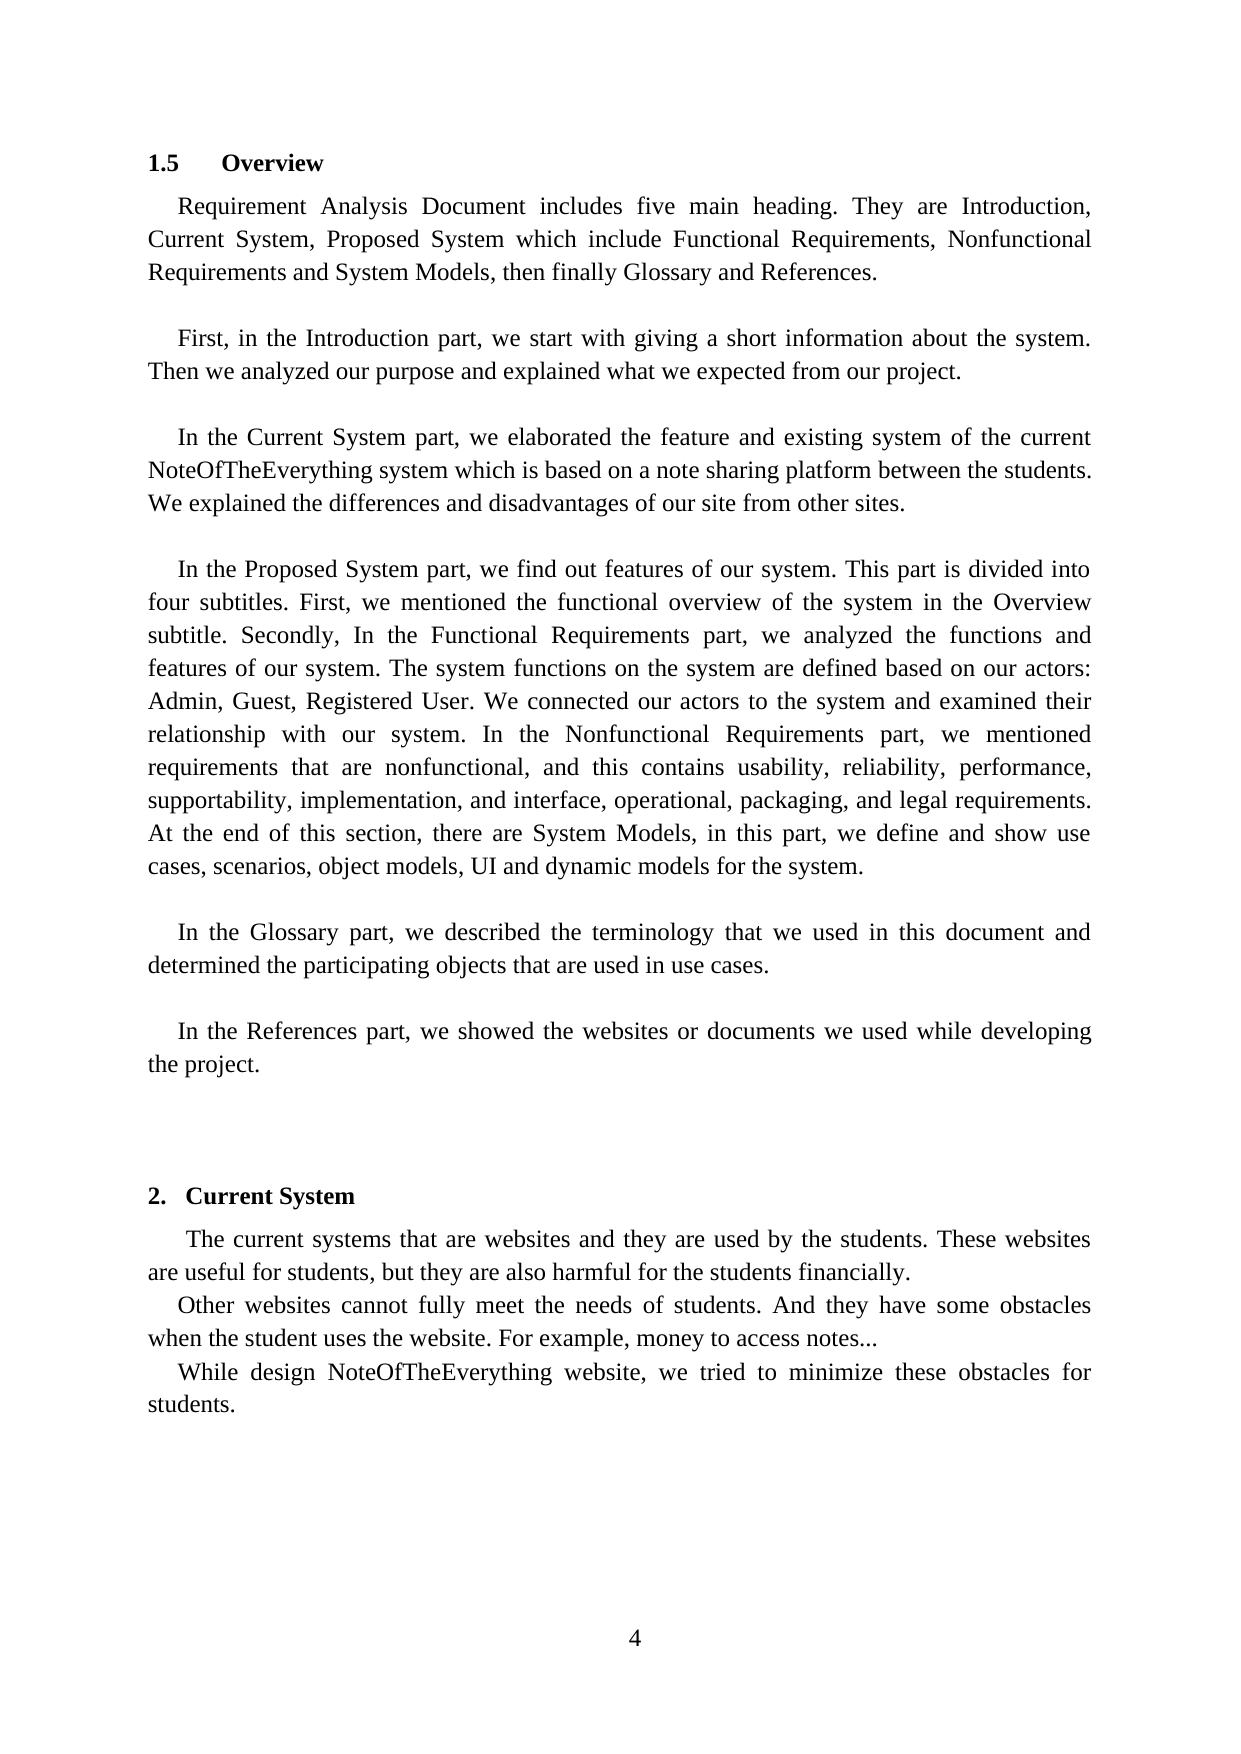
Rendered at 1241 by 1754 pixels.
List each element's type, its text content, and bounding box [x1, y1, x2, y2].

text Other websites cannot fully meet the needs of students. And they have some obstacles when the student uses the website. For example, money to access notes... [148, 1291, 1093, 1352]
text In the Glossary part, we described the terminology that we used in this document and determined the participating objects that are used in use cases. [148, 917, 1093, 979]
text In the Proposed System part, we find out features of our system. This part is divided into four subtitles. First, we mentioned the functional overview of the system in the Overview subtitle. Secondly, In the Functional Requirements part, we analyzed the functions and features of our system. The system functions on the system are defined based on our actors: Admin, Guest, Registered User. We connected our actors to the system and examined their relationship with our system. In the Nonfunctional Requirements part, we mentioned requirements that are nonfunctional, and this contains usability, reliability, performance, supportability, implementation, and interface, operational, packaging, and legal requirements. At the end of this section, there are System Models, in this part, we define and show use cases, scenarios, object models, UI and dynamic models for the system. [148, 554, 1093, 880]
text In the Current System part, we elaborated the feature and existing system of the current NoteOfTheEverything system which is based on a note sharing platform between the students. We explained the differences and disadvantages of our site from other sites. [148, 422, 1093, 517]
text In the References part, we showed the websites or documents we used while developing the project. [148, 1016, 1093, 1078]
list Current System [148, 1181, 1093, 1210]
text Requirement Analysis Document includes five main heading. They are Introduction, Current System, Proposed System which include Functional Requirements, Nonfunctional Requirements and System Models, then finally Glossary and References. [148, 191, 1093, 286]
text First, in the Introduction part, we start with giving a short information about the system. Then we analyzed our purpose and explained what we expected from our project. [148, 323, 1093, 384]
text The current systems that are websites and they are used by the students. These websites are useful for students, but they are also harmful for the students financially. [148, 1224, 1093, 1286]
text While design NoteOfTheEverything website, we tried to minimize these obstacles for students. [148, 1357, 1093, 1418]
list Overview [148, 148, 1093, 176]
